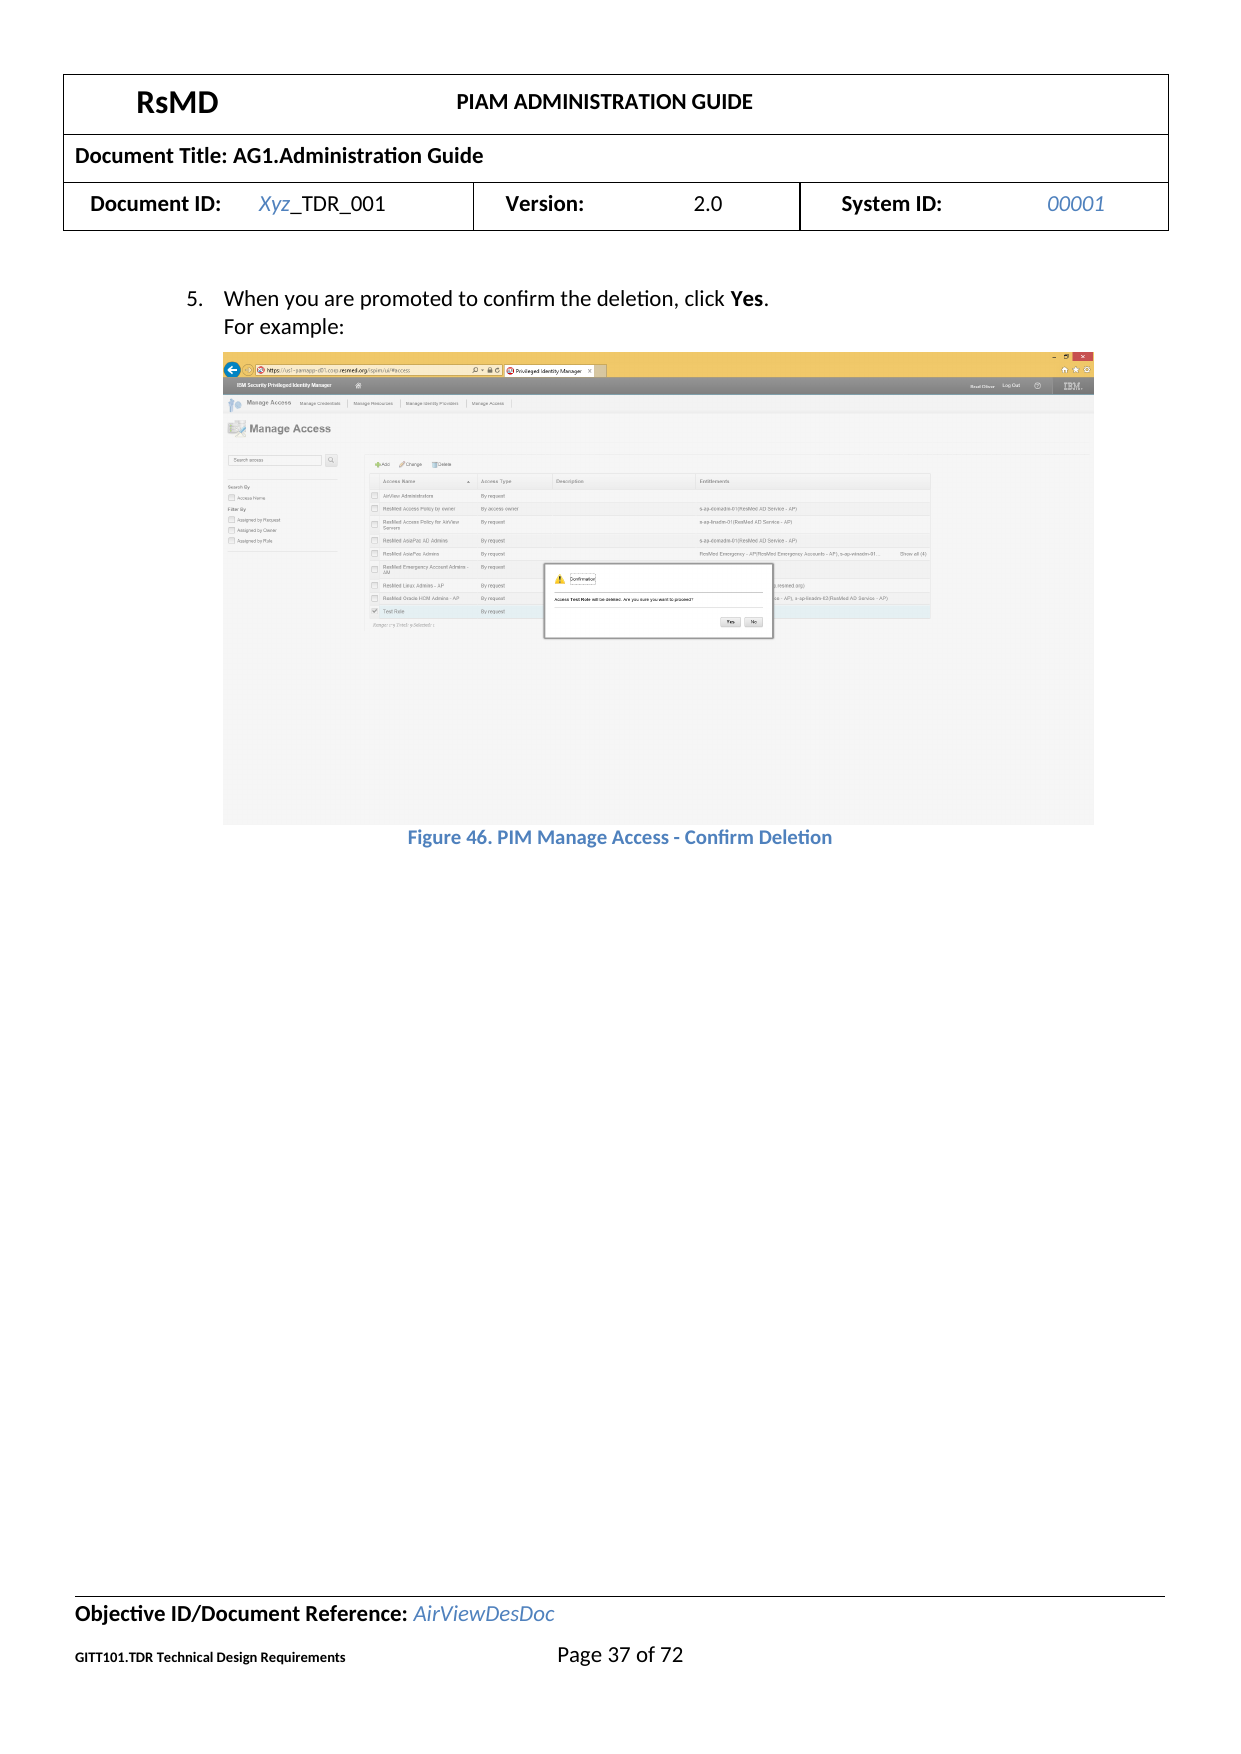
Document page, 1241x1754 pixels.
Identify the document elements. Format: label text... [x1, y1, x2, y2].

list When you are promoted to confirm the deletion, click Yes. [186, 284, 1165, 312]
text Figure 46. PIM Manage Access - Confirm Deletion [75, 824, 1165, 850]
list For example: [223, 312, 1165, 340]
picture [223, 352, 1094, 825]
